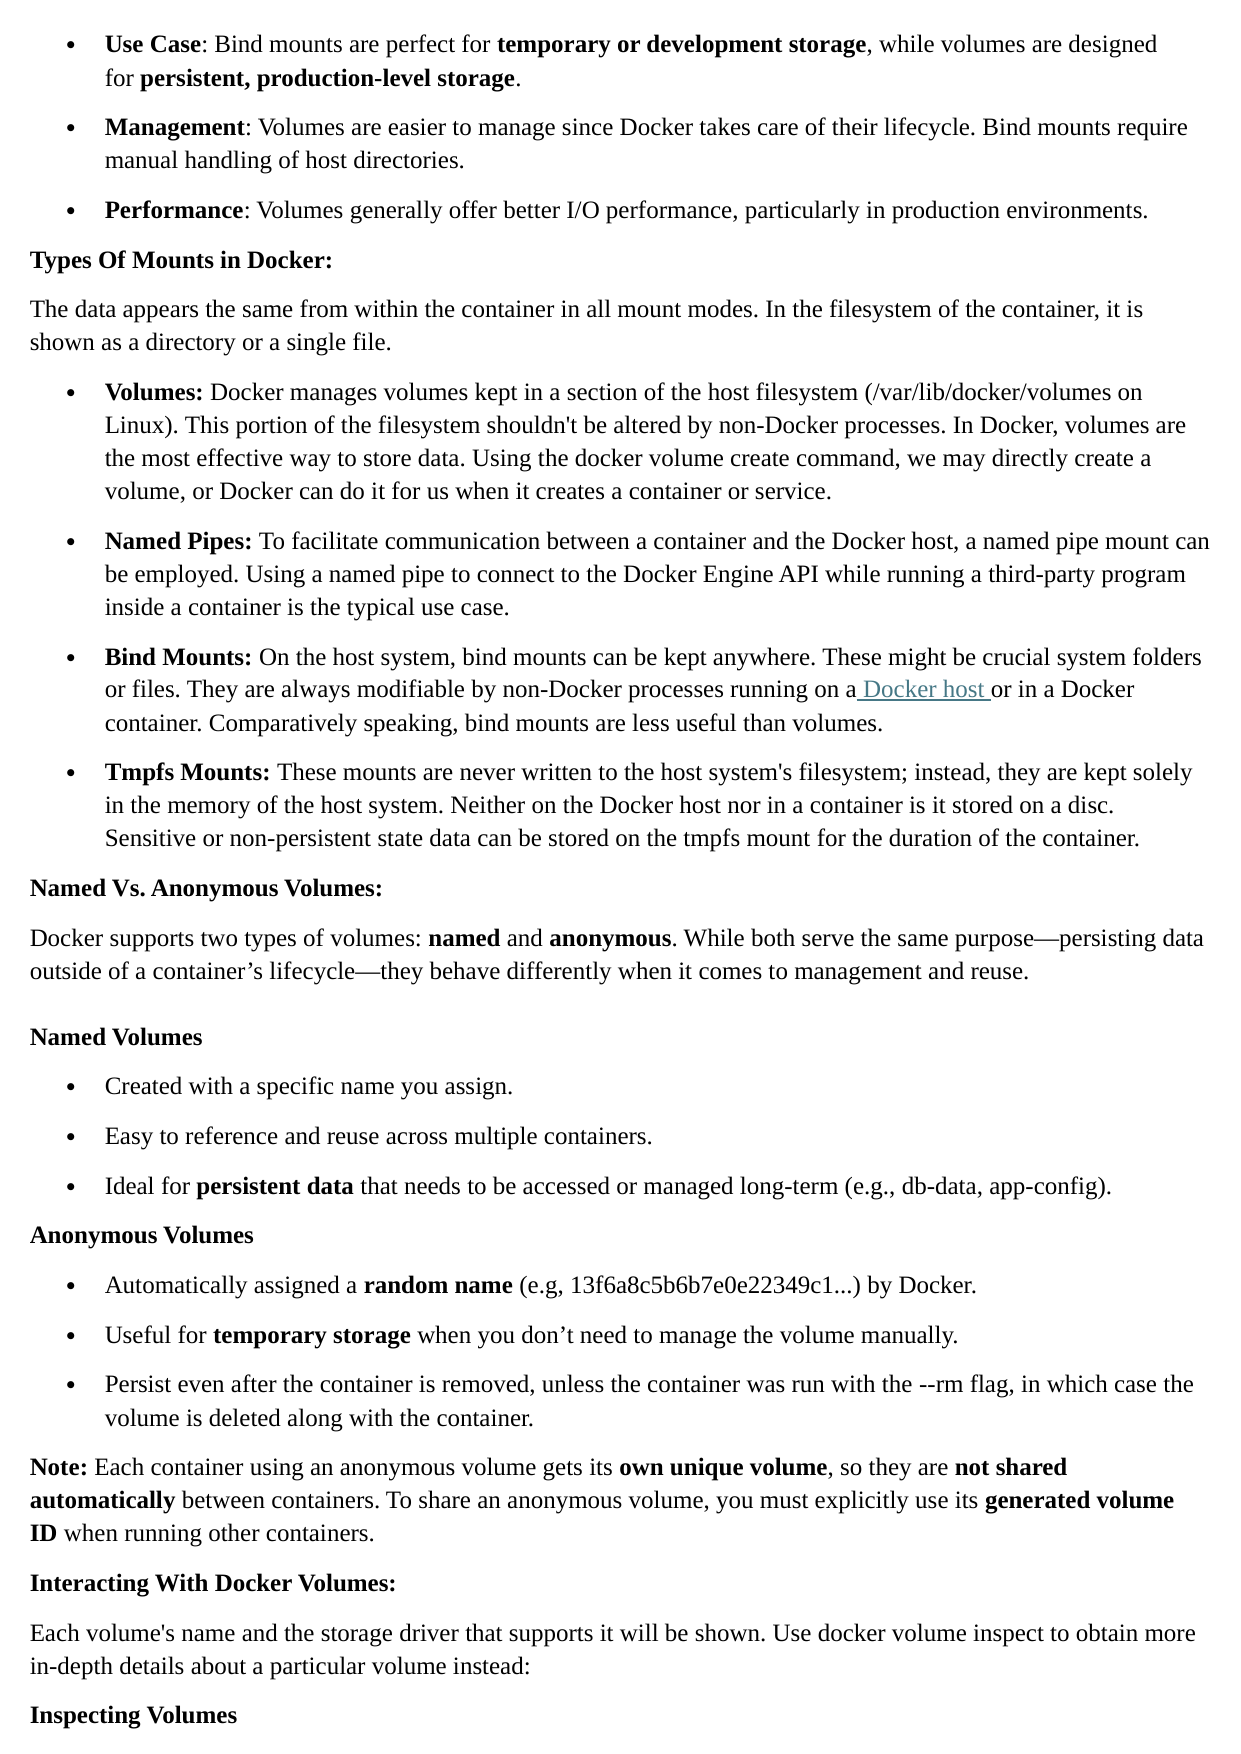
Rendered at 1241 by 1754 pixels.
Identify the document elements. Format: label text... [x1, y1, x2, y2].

text Docker supports two types of volumes: named and anonymous. While both serve the same purpose—persisting data outside of a container’s lifecycle—they behave differently when it comes to management and reuse. Named Volumes [29, 923, 1211, 1051]
list Management: Volumes are easier to manage since Docker takes care of their lifecycle. Bind mounts require manual handling of host directories. [67, 112, 1211, 174]
list Volumes: Docker manages volumes kept in a section of the host filesystem (/var/lib/docker/volumes on Linux). This portion of the filesystem shouldn't be altered by non-Docker processes. In Docker, volumes are the most effective way to store data. Using the docker volume create command, we may directly create a volume, or Docker can do it for us when it creates a container or service. [67, 377, 1211, 505]
list Easy to reference and reuse across multiple containers. [67, 1121, 1211, 1150]
list Useful for temporary storage when you don’t need to manage the volume manually. [67, 1320, 1211, 1349]
list Performance: Volumes generally offer better I/O performance, particularly in production environments. [67, 195, 1211, 224]
list Ideal for persistent data that needs to be accessed or managed long-term (e.g., db-data, app-config). [67, 1171, 1211, 1199]
list Automatically assigned a random name (e.g, 13f6a8c5b6b7e0e22349c1...) by Docker. [67, 1270, 1211, 1299]
text Note: Each container using an anonymous volume gets its own unique volume, so they are not shared automatically between containers. To share an anonymous volume, you must explicitly use its generated volume ID when running other containers. [29, 1452, 1211, 1547]
list Use Case: Bind mounts are perfect for temporary or development storage, while volumes are designed for persistent, production-level storage. [67, 29, 1211, 91]
text Inspecting Volumes [29, 1700, 1211, 1729]
text Anonymous Volumes [29, 1221, 1211, 1249]
text Types Of Mounts in Docker: [29, 245, 1211, 273]
text The data appears the same from within the container in all mount modes. In the filesystem of the container, it is shown as a directory or a single file. [29, 294, 1211, 356]
text Named Vs. Anonymous Volumes: [29, 873, 1211, 902]
list Created with a specific name you assign. [67, 1071, 1211, 1100]
text Each volume's name and the storage driver that supports it will be shown. Use docker volume inspect to obtain more in-depth details about a particular volume instead: [29, 1618, 1211, 1679]
text Interacting With Docker Volumes: [29, 1568, 1211, 1597]
list Persist even after the container is removed, unless the container was run with the --rm flag, in which case the volume is deleted along with the container. [67, 1369, 1211, 1431]
list Bind Mounts: On the host system, bind mounts can be kept anywhere. These might be crucial system folders or files. They are always modifiable by non-Docker processes running on a Docker host or in a Docker container. Comparatively speaking, bind mounts are less useful than volumes. [67, 642, 1211, 736]
list Named Pipes: To facilitate communication between a container and the Docker host, a named pipe mount can be employed. Using a named pipe to connect to the Docker Engine API while running a third-party program inside a container is the typical use case. [67, 526, 1211, 621]
list Tmpfs Mounts: These mounts are never written to the host system's filesystem; instead, they are kept solely in the memory of the host system. Neither on the Docker host nor in a container is it stored on a disc. Sensitive or non-persistent state data can be stored on the tmpfs mount for the duration of the container. [67, 757, 1211, 852]
